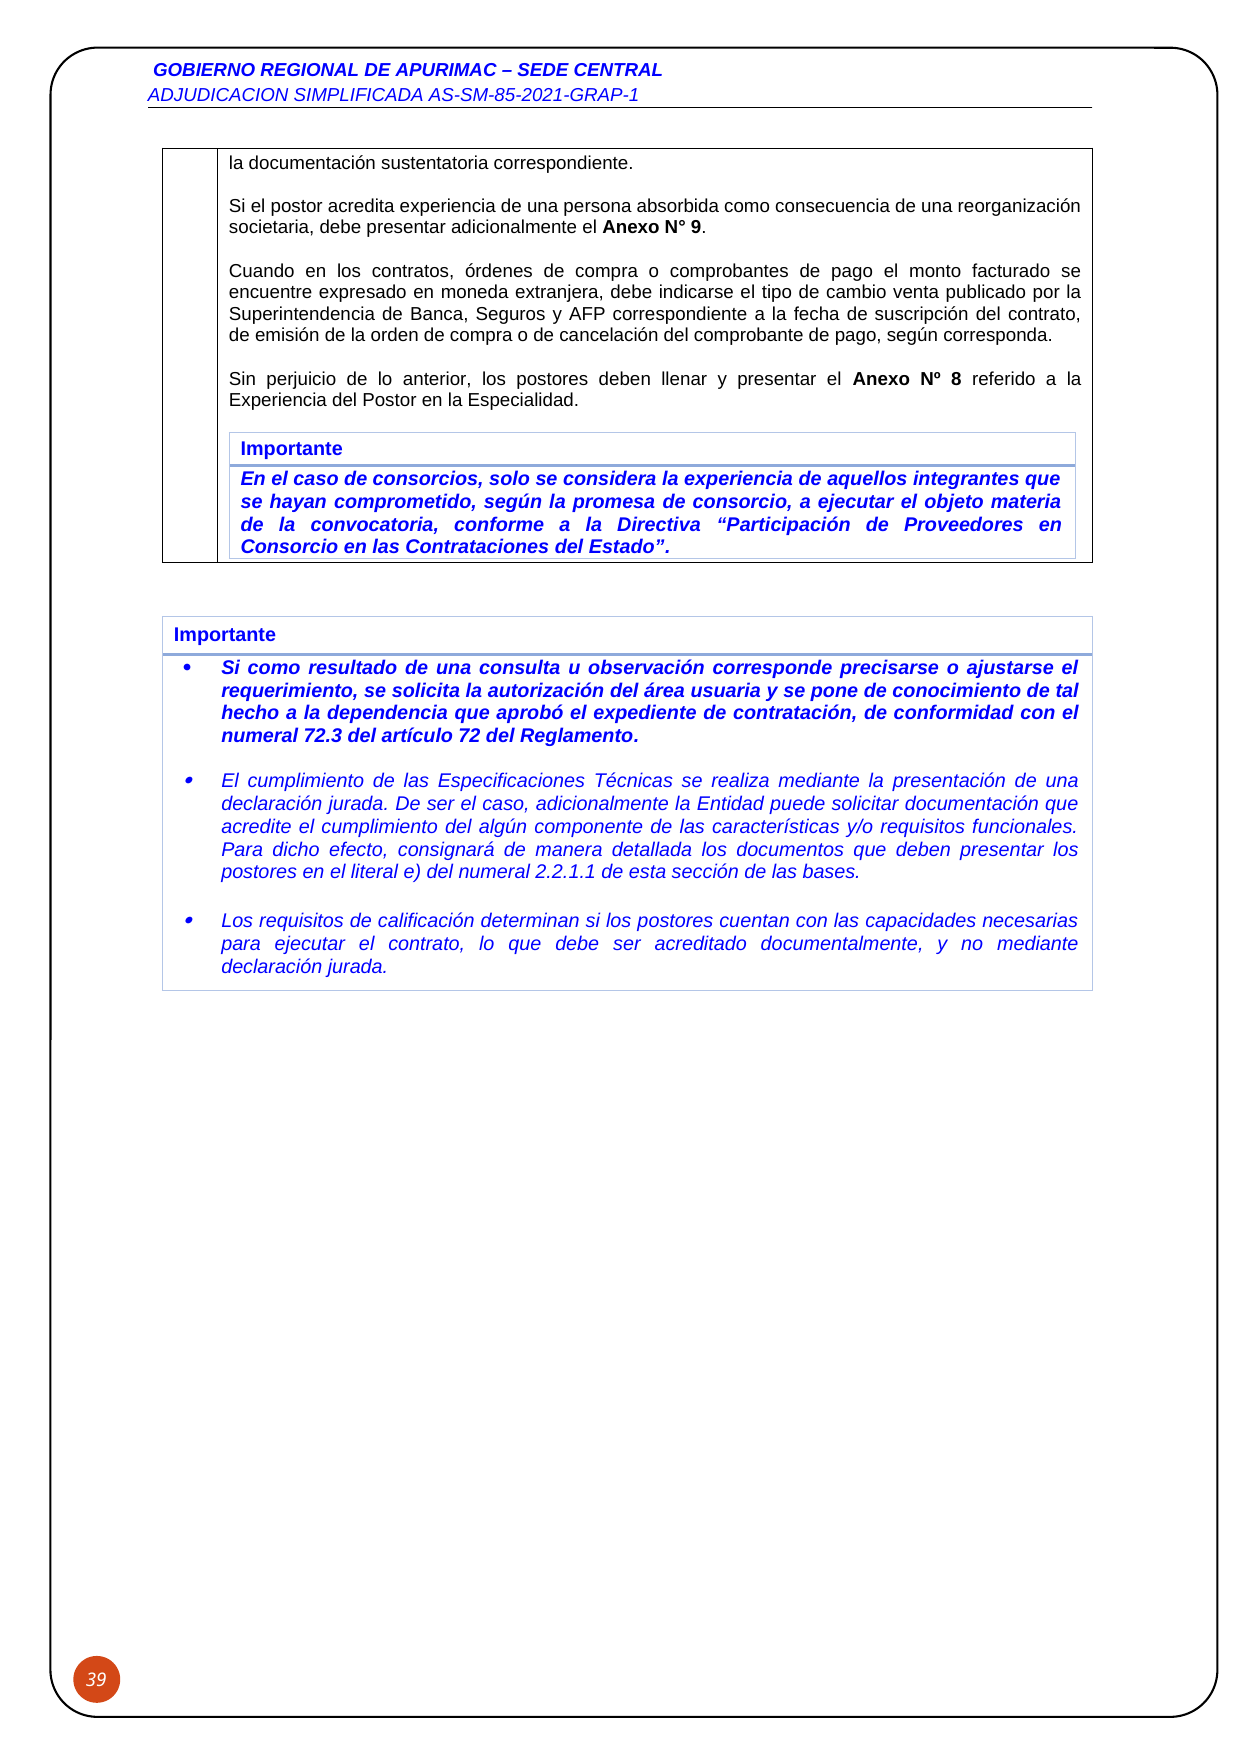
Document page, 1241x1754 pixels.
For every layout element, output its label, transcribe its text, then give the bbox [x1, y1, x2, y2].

table_header Importante [163, 617, 1092, 652]
table_cell Si como resultado de una consulta u observación corresponde precisarse o ajustarse el requerimiento, se solicita la autorización del área usuaria y se pone de conocimiento de tal hecho a la dependencia que aprobó el expediente de contratación, de conformidad con el numeral 72.3 del artículo 72 del Reglamento. El cumplimiento de las Especificaciones Técnicas se realiza mediante la presentación de una declaración jurada. De ser el caso, adicionalmente la Entidad puede solicitar documentación que acredite el cumplimiento del algún componente de las características y/o requisitos funcionales. Para dicho efecto, consignará de manera detallada los documentos que deben presentar los postores en el literal e) del numeral 2.2.1.1 de esta sección de las bases. Los requisitos de calificación determinan si los postores cuentan con las capacidades necesarias para ejecutar el contrato, lo que debe ser acreditado documentalmente, y no mediante declaración jurada. [163, 656, 1092, 990]
table_cell [163, 149, 217, 562]
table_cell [218, 149, 1092, 562]
